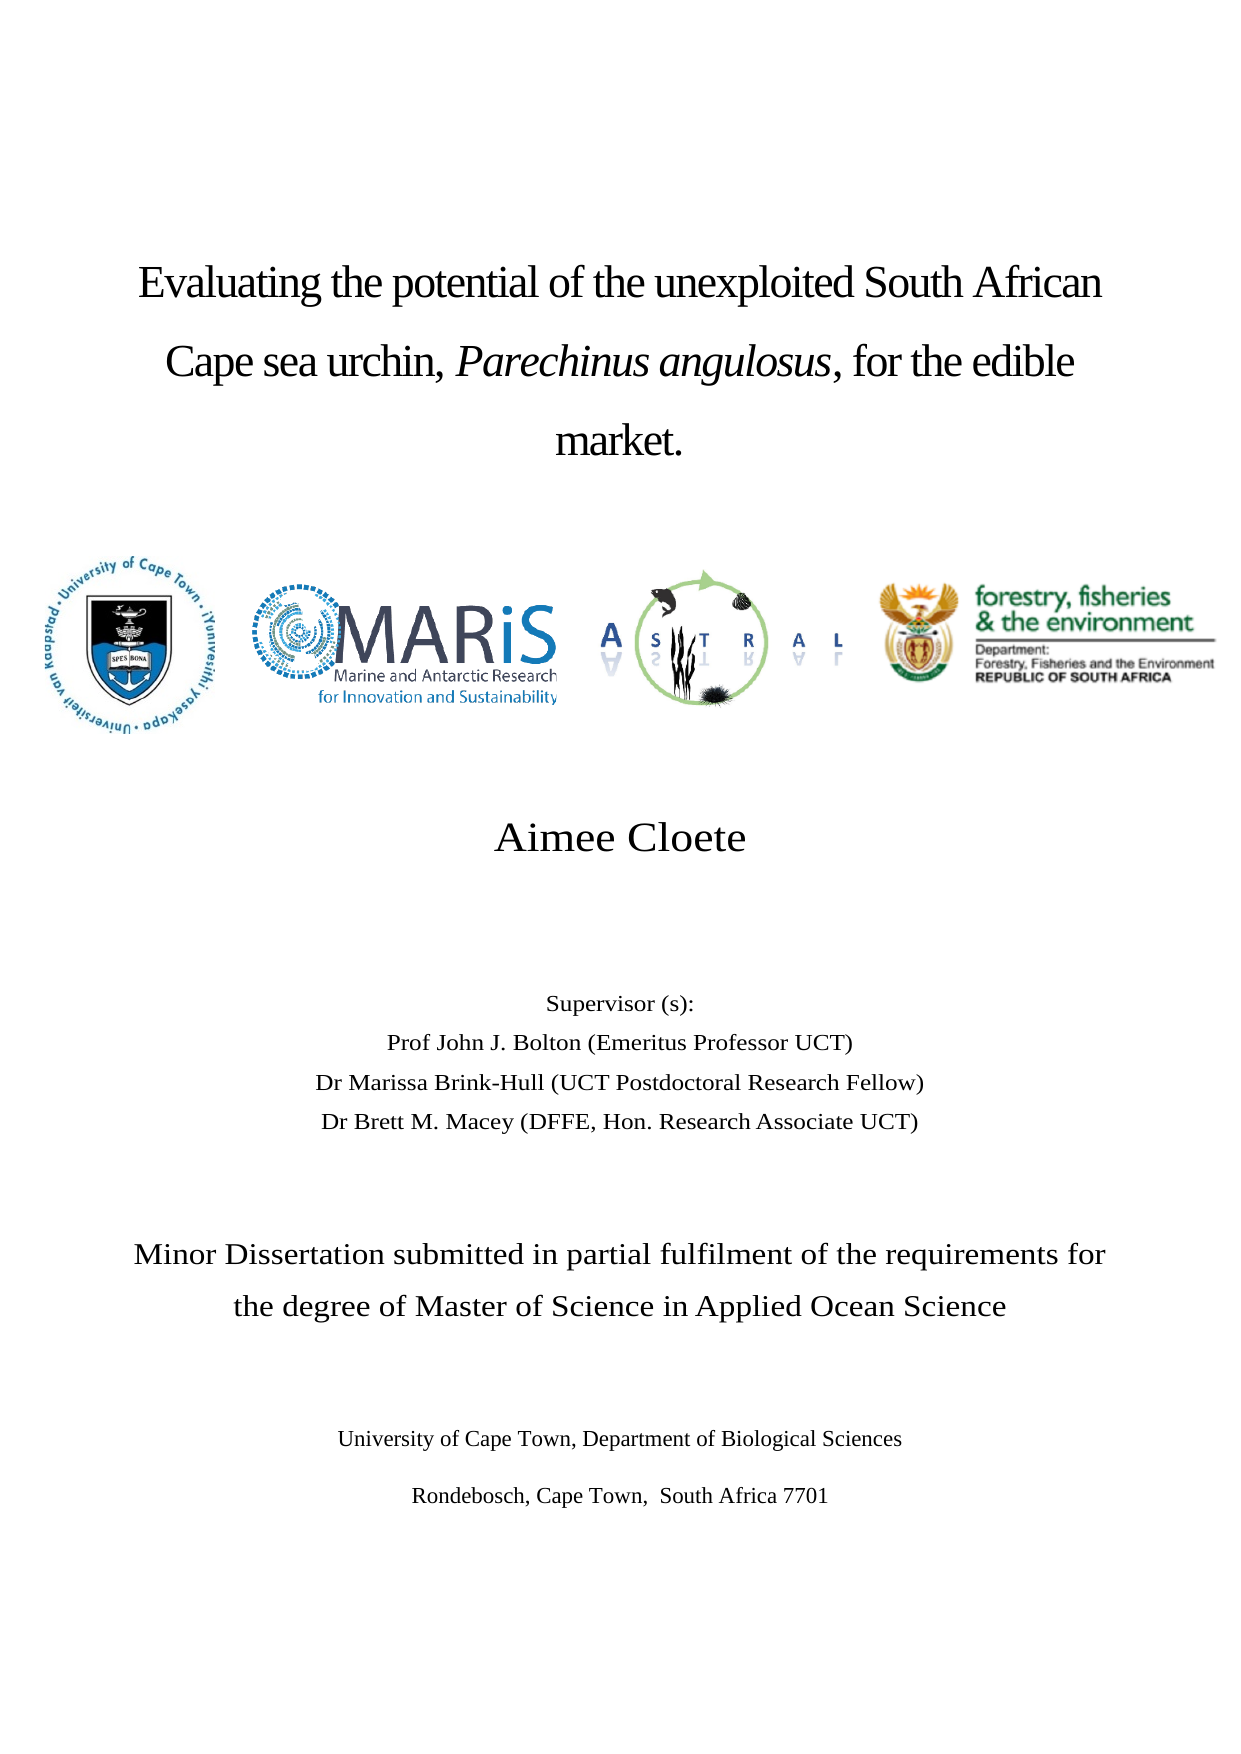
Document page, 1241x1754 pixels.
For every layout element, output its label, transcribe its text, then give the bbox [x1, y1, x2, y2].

text Dr Brett M. Macey (DFFE, Hon. Research Associate UCT) [112, 1108, 1128, 1135]
title Evaluating the potential of the unexploited South African Cape sea urchin, Parechinus angulosus, for the edible market. [112, 254, 1128, 465]
text Prof John J. Bolton (Emeritus Professor UCT) [112, 1029, 1128, 1056]
picture [250, 582, 557, 704]
text University of Cape Town, Department of Biological Sciences [112, 1426, 1128, 1452]
text Minor Dissertation submitted in partial fulfilment of the requirements for the degree of Master of Science in Applied Ocean Science [112, 1236, 1128, 1323]
text Aimee Cloete [112, 813, 1128, 861]
text Rondebosch, Cape Town, South Africa 7701 [112, 1482, 1128, 1508]
picture [42, 556, 215, 732]
picture [872, 562, 1222, 702]
text Dr Marissa Brink-Hull (UCT Postdoctoral Research Fellow) [112, 1069, 1128, 1095]
text Supervisor (s): [112, 990, 1128, 1016]
picture [577, 569, 855, 709]
